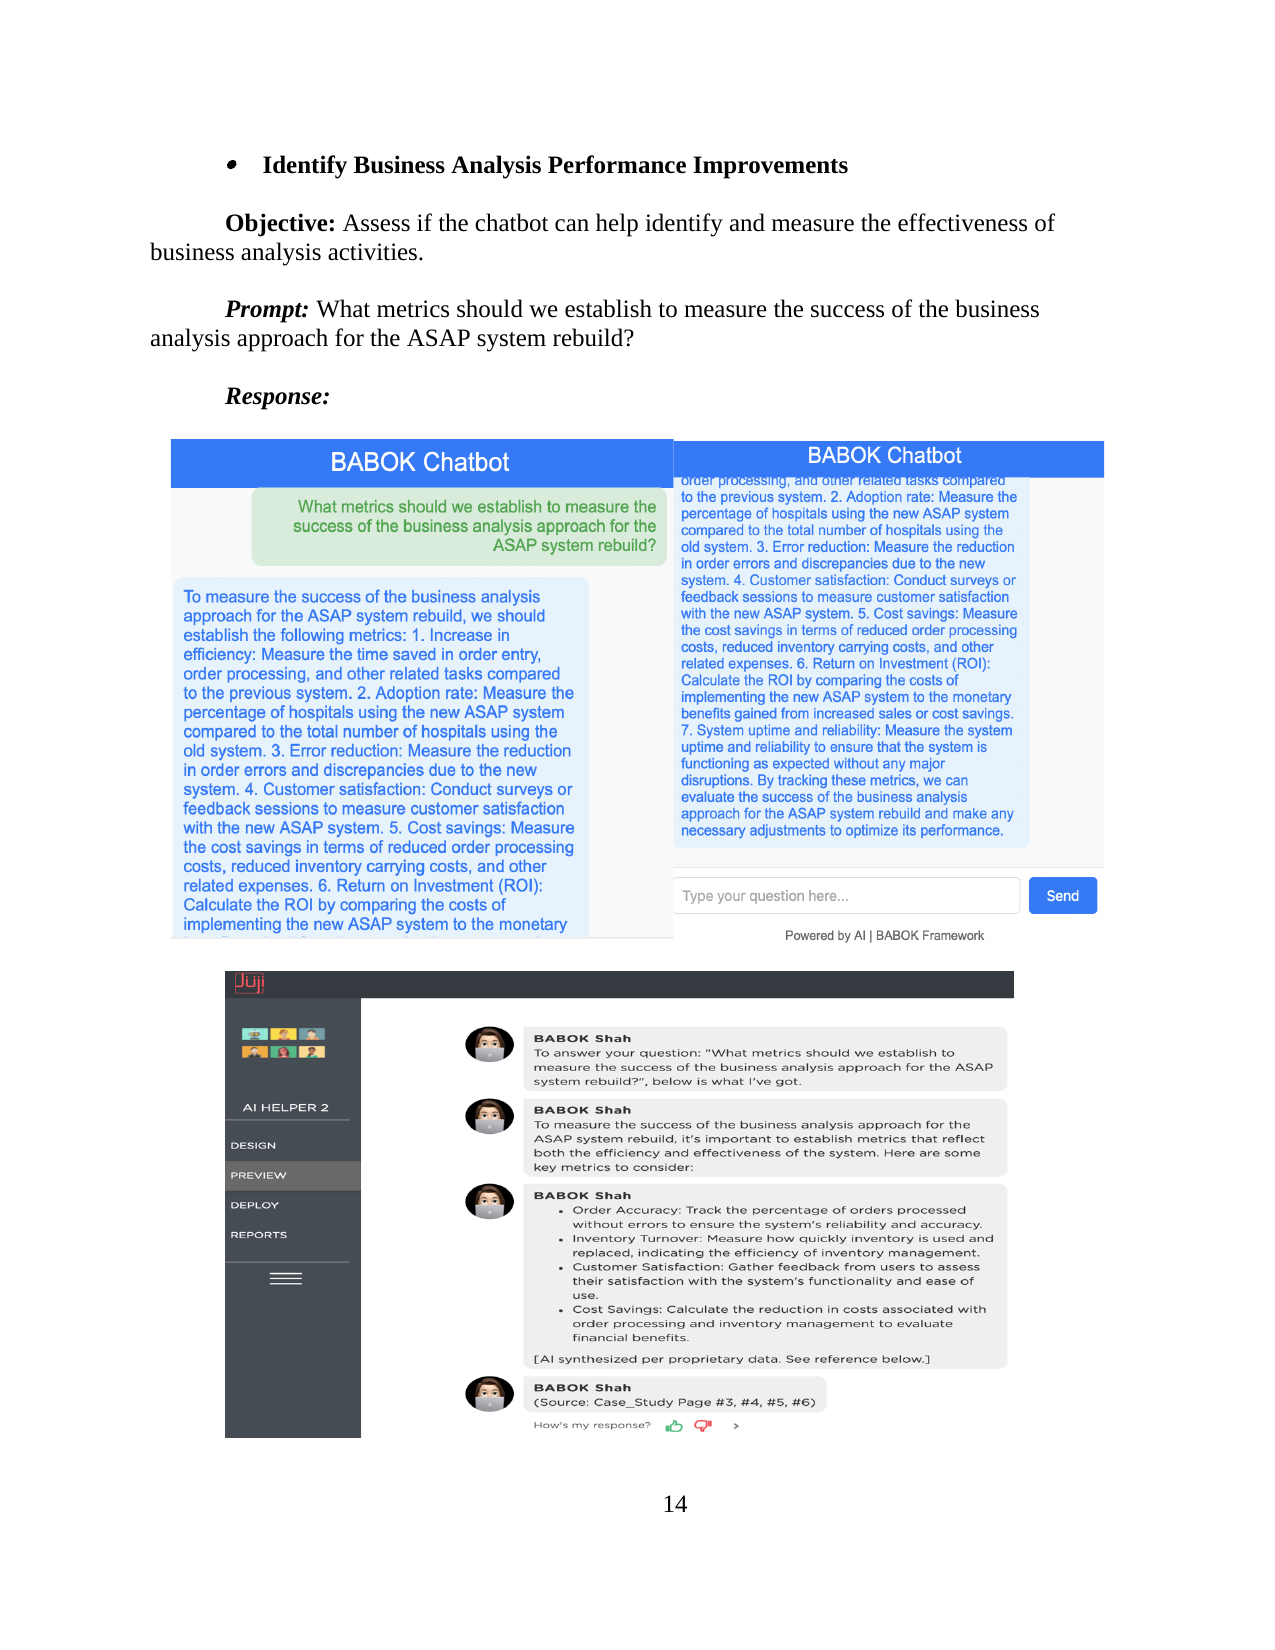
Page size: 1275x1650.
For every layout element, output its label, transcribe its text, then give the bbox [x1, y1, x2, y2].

picture [225, 971, 1014, 1438]
list Identify Business Analysis Performance Improvements [225, 150, 1125, 179]
text Objective: Assess if the chatbot can help identify and measure the effectiveness of business analysis activities. [150, 208, 1125, 265]
text Response: [150, 381, 1125, 410]
picture [170, 439, 1105, 943]
text Prompt: What metrics should we establish to measure the success of the business analysis approach for the ASAP system rebuild? [150, 294, 1125, 352]
